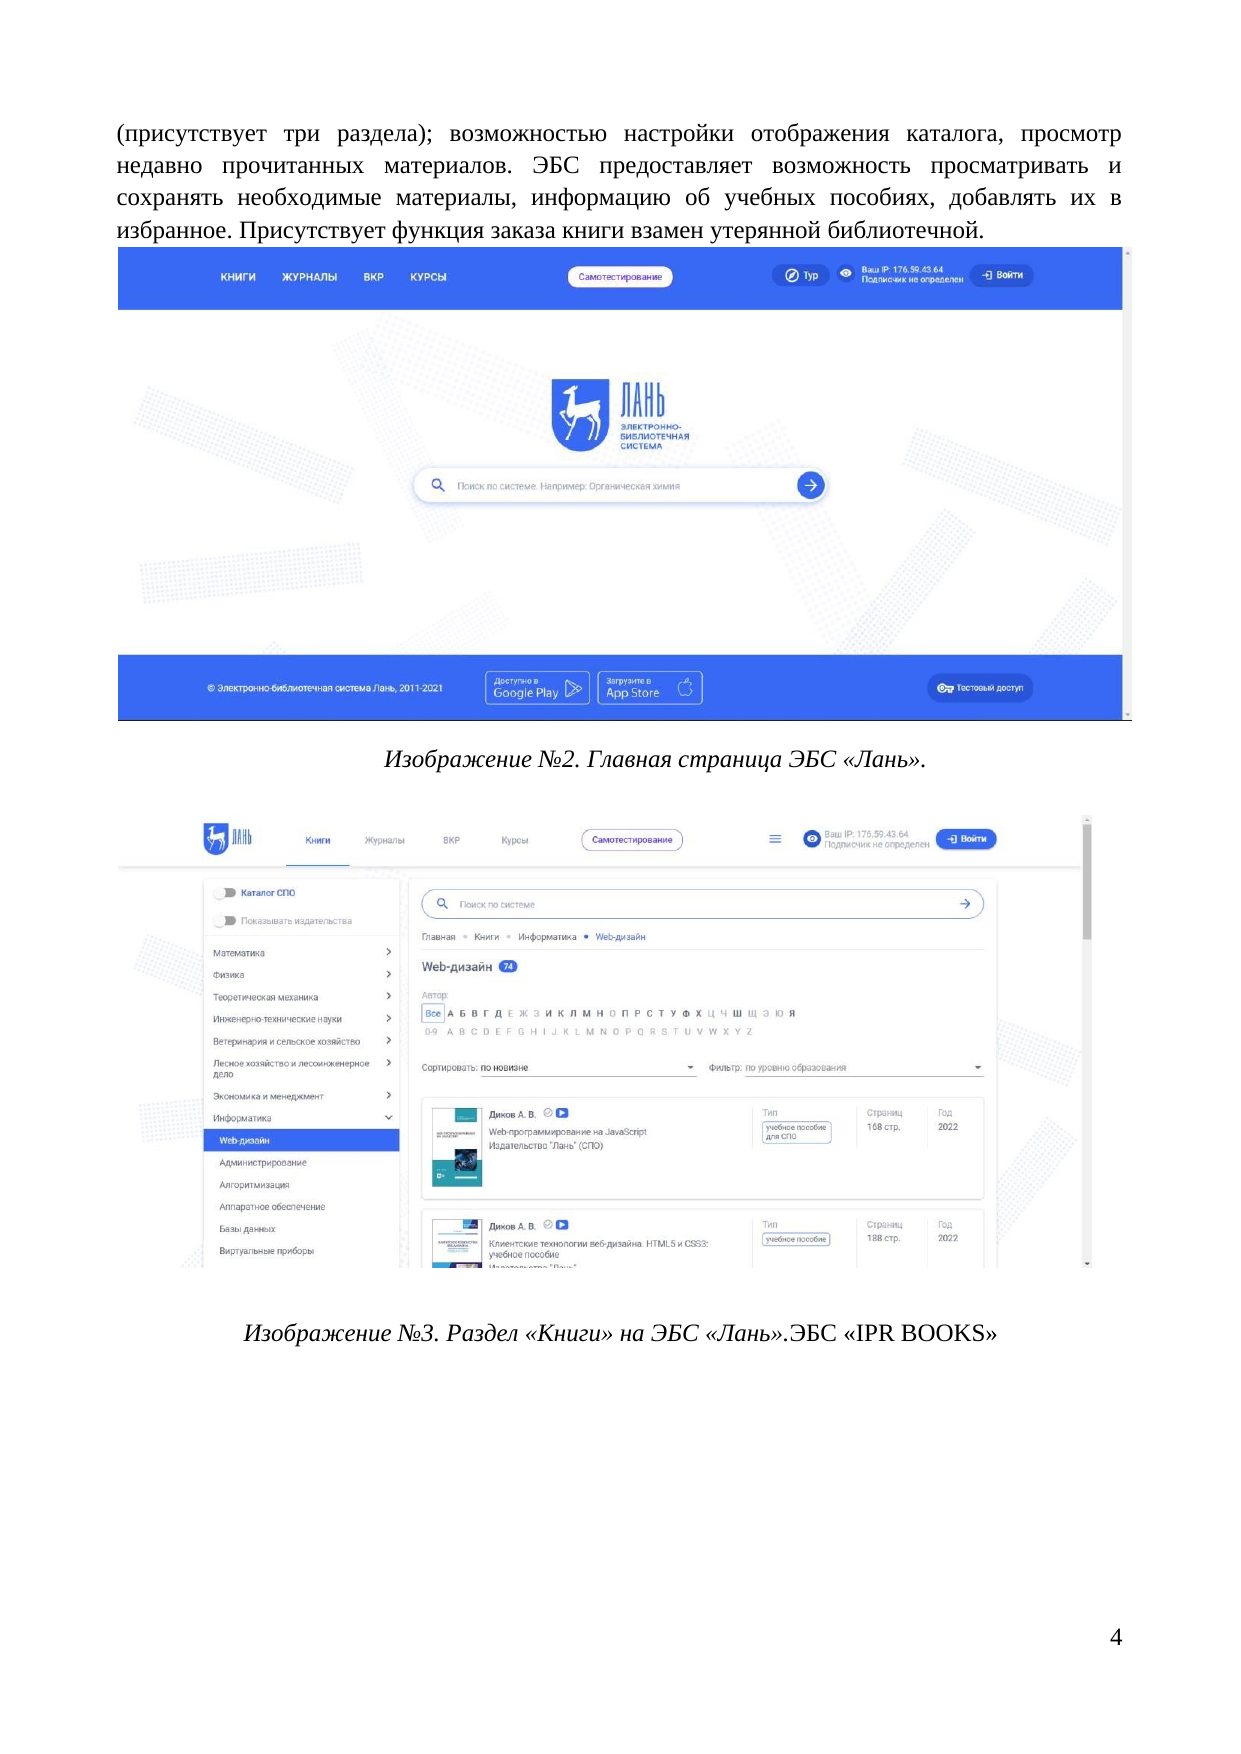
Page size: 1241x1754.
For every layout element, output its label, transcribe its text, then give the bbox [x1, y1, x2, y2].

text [116, 118, 1123, 243]
text Изображение №2. Главная страница ЭБС «Лань». [384, 744, 1189, 773]
text Изображение №3. Раздел «Книги» на ЭБС «Лань».ЭБС «IPR BOOKS» [243, 1318, 1189, 1347]
picture [118, 247, 1133, 721]
picture [118, 815, 1092, 1268]
